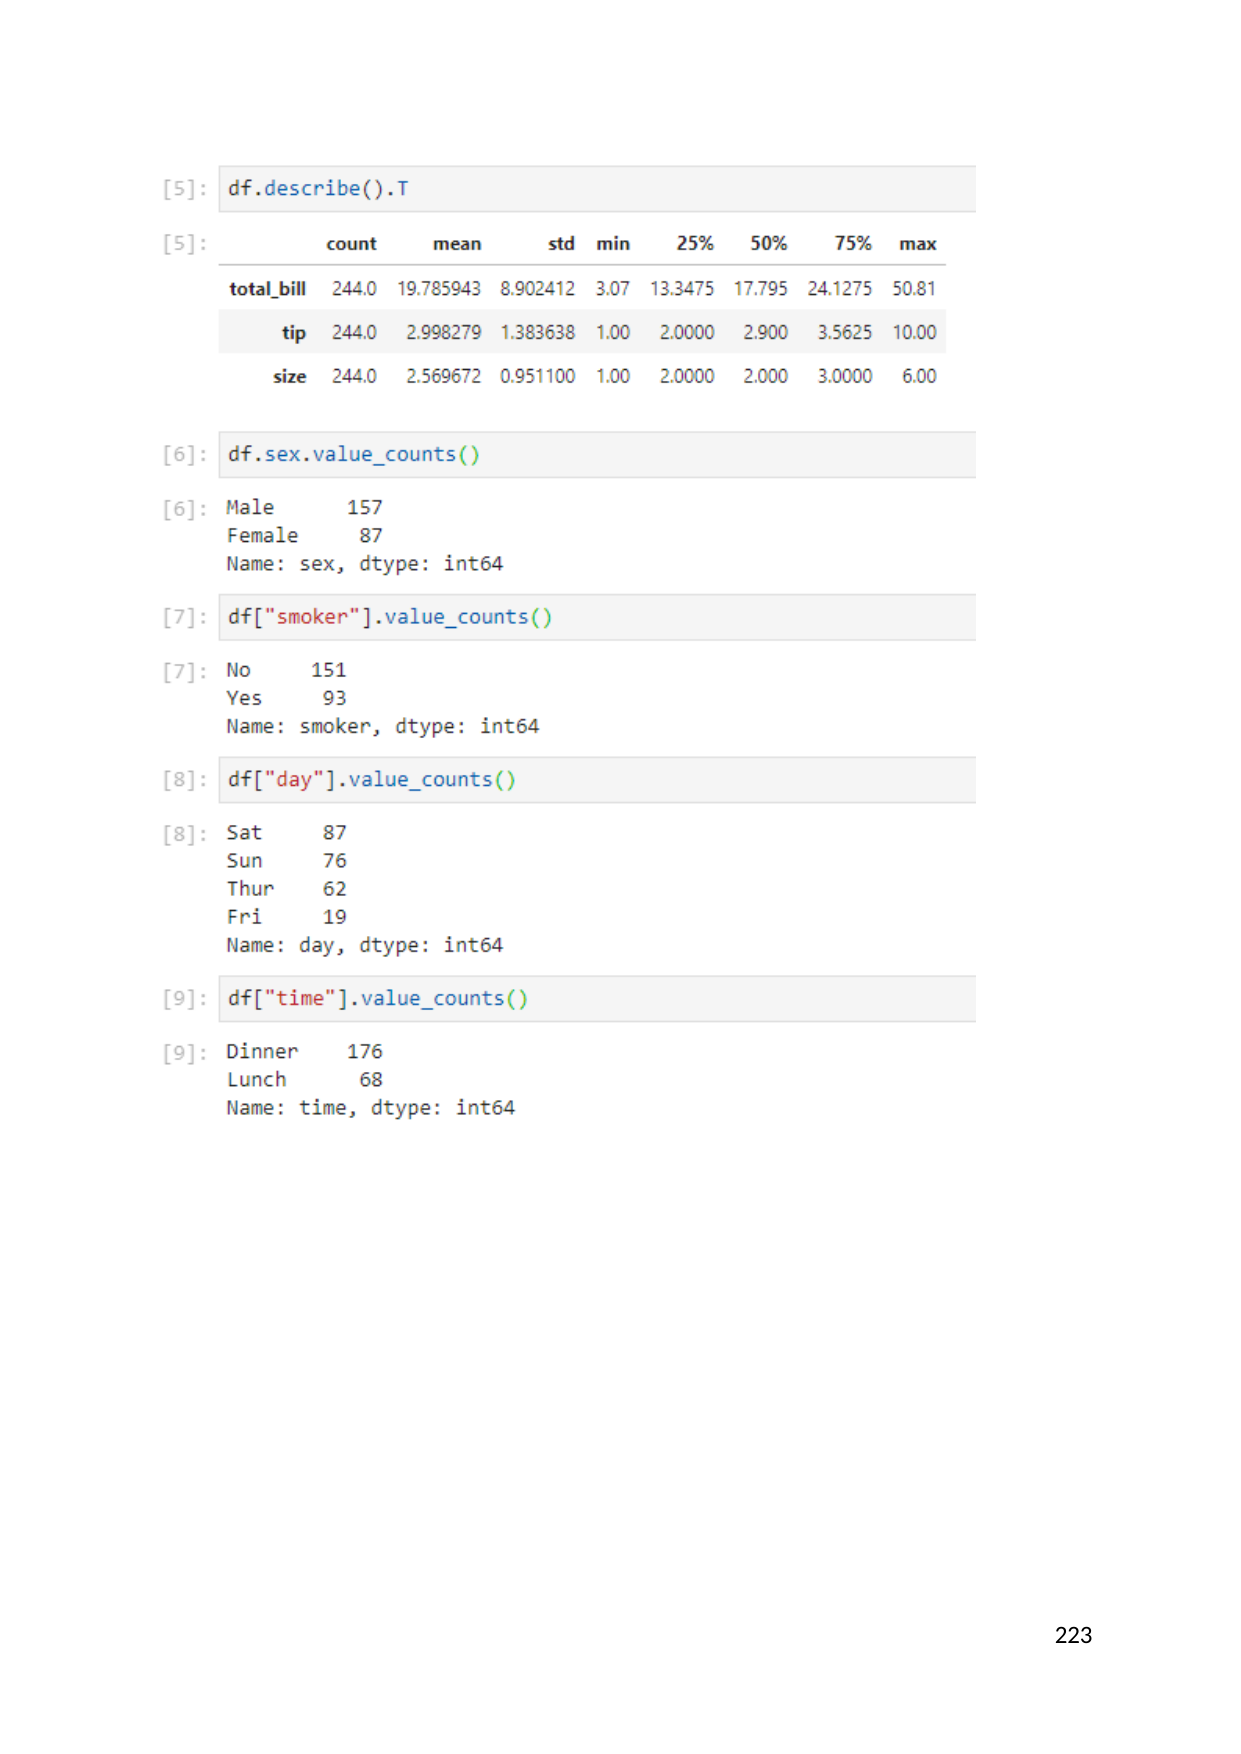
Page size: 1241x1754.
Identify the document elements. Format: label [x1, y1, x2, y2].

picture [147, 147, 976, 1132]
